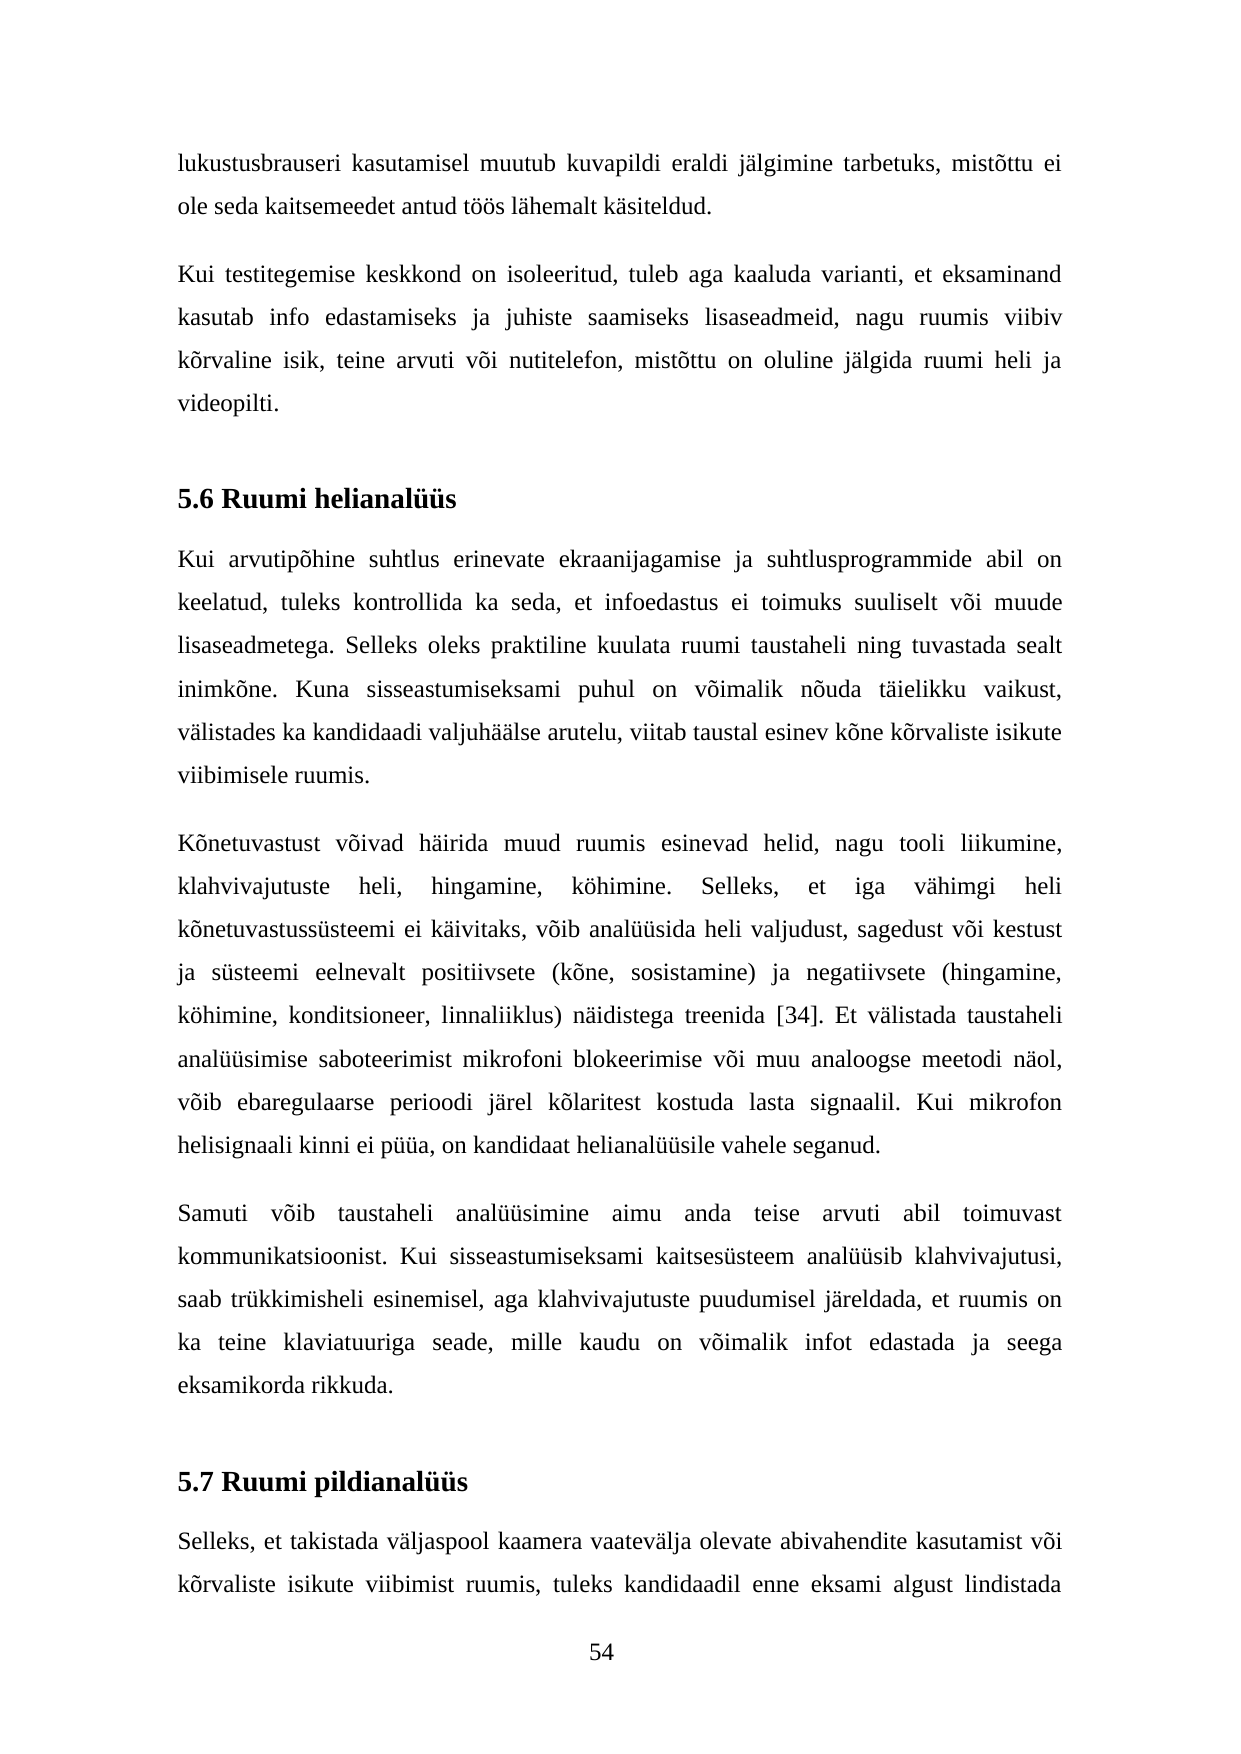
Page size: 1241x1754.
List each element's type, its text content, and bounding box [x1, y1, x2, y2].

subtitle Ruumi helianalüüs [177, 481, 1063, 515]
subtitle Ruumi pildianalüüs [177, 1464, 1063, 1497]
text Kõnetuvastust võivad häirida muud ruumis esinevad helid, nagu tooli liikumine, klahvivajutuste heli, hingamine, köhimine. Selleks, et iga vähimgi heli kõnetuvastussüsteemi ei käivitaks, võib analüüsida heli valjudust, sagedust või kestust ja süsteemi eelnevalt positiivsete (kõne, sosistamine) ja negatiivsete (hingamine, köhimine, konditsioneer, linnaliiklus) näidistega treenida [34]. Et välistada taustaheli analüüsimise saboteerimist mikrofoni blokeerimise või muu analoogse meetodi näol, võib ebaregulaarse perioodi järel kõlaritest kostuda lasta signaalil. Kui mikrofon helisignaali kinni ei püüa, on kandidaat helianalüüsile vahele seganud. [177, 828, 1063, 1159]
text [177, 1526, 1063, 1598]
text Samuti võib taustaheli analüüsimine aimu anda teise arvuti abil toimuvast kommunikatsioonist. Kui sisseastumiseksami kaitsesüsteem analüüsib klahvivajutusi, saab trükkimisheli esinemisel, aga klahvivajutuste puudumisel järeldada, et ruumis on ka teine klaviatuuriga seade, mille kaudu on võimalik infot edastada ja seega eksamikorda rikkuda. [177, 1198, 1063, 1399]
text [177, 148, 1063, 219]
text Kui arvutipõhine suhtlus erinevate ekraanijagamise ja suhtlusprogrammide abil on keelatud, tuleks kontrollida ka seda, et infoedastus ei toimuks suuliselt või muude lisaseadmetega. Selleks oleks praktiline kuulata ruumi taustaheli ning tuvastada sealt inimkõne. Kuna sisseastumiseksami puhul on võimalik nõuda täielikku vaikust, välistades ka kandidaadi valjuhäälse arutelu, viitab taustal esinev kõne kõrvaliste isikute viibimisele ruumis. [177, 544, 1063, 789]
text Kui testitegemise keskkond on isoleeritud, tuleb aga kaaluda varianti, et eksaminand kasutab info edastamiseks ja juhiste saamiseks lisaseadmeid, nagu ruumis viibiv kõrvaline isik, teine arvuti või nutitelefon, mistõttu on oluline jälgida ruumi heli ja videopilti. [177, 259, 1063, 417]
